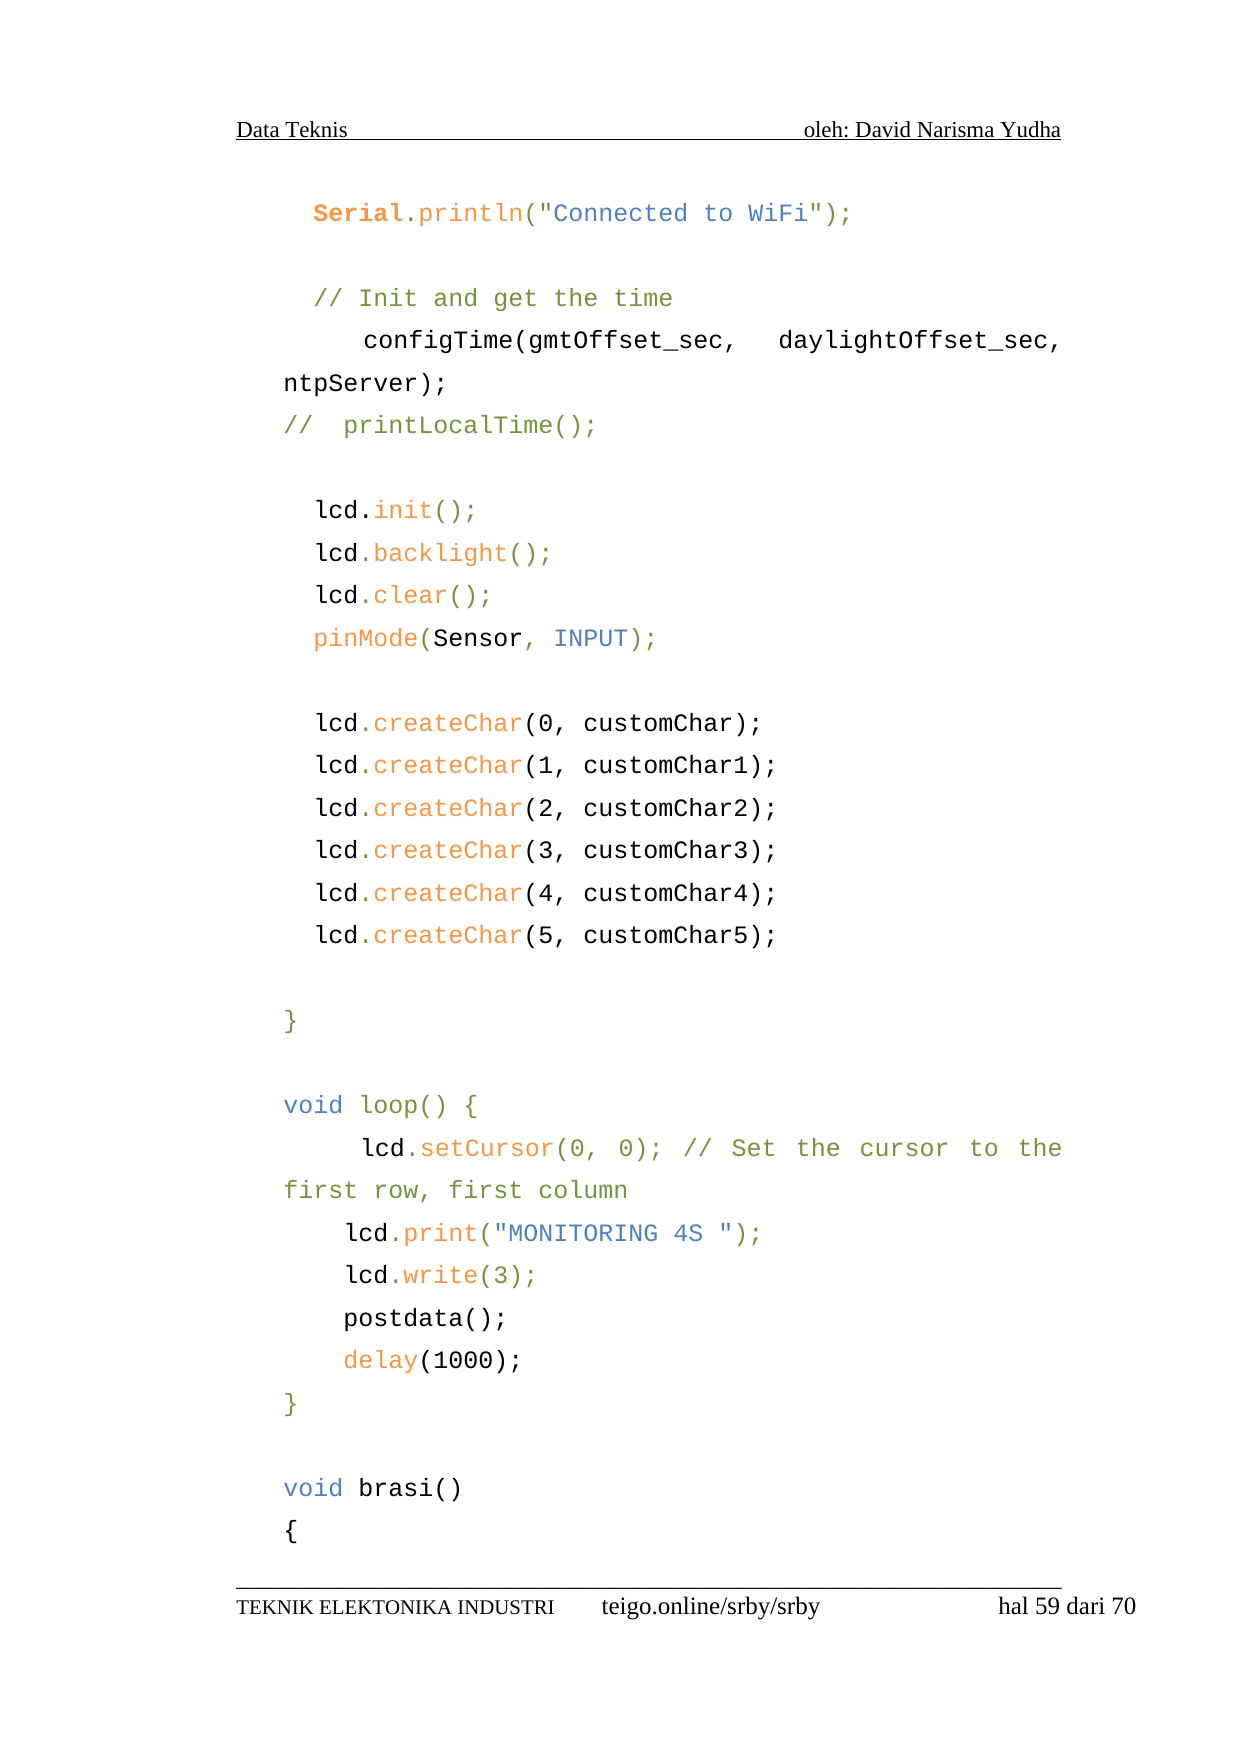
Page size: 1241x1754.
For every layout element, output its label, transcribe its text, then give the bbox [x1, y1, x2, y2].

list { [283, 1518, 1063, 1546]
list lcd.write(3); [283, 1263, 1063, 1291]
list lcd.createChar(2, customChar2); [283, 795, 1063, 823]
list void brasi() [283, 1475, 1063, 1503]
list } [283, 1008, 1063, 1036]
list lcd.clear(); [283, 583, 1063, 611]
list lcd.init(); [283, 498, 1063, 526]
list void loop() { [283, 1093, 1063, 1121]
list lcd.print("MONITORING 4S "); [283, 1220, 1063, 1248]
list pinMode(Sensor, INPUT); [283, 625, 1063, 653]
list configTime(gmtOffset_sec, daylightOffset_sec, ntpServer); [283, 328, 1063, 398]
list lcd.createChar(4, customChar4); [283, 880, 1063, 908]
list lcd.createChar(1, customChar1); [283, 753, 1063, 781]
list lcd.backlight(); [283, 540, 1063, 568]
list } [283, 1390, 1063, 1418]
list // printLocalTime(); [283, 413, 1063, 441]
list lcd.createChar(3, customChar3); [283, 838, 1063, 866]
list lcd.createChar(5, customChar5); [283, 923, 1063, 951]
list Serial.println("Connected to WiFi"); [283, 200, 1063, 228]
list lcd.createChar(0, customChar); [283, 710, 1063, 738]
list lcd.setCursor(0, 0); // Set the cursor to the first row, first column [283, 1135, 1063, 1206]
list // Init and get the time [283, 285, 1063, 313]
list delay(1000); [283, 1348, 1063, 1376]
list postdata(); [283, 1305, 1063, 1333]
